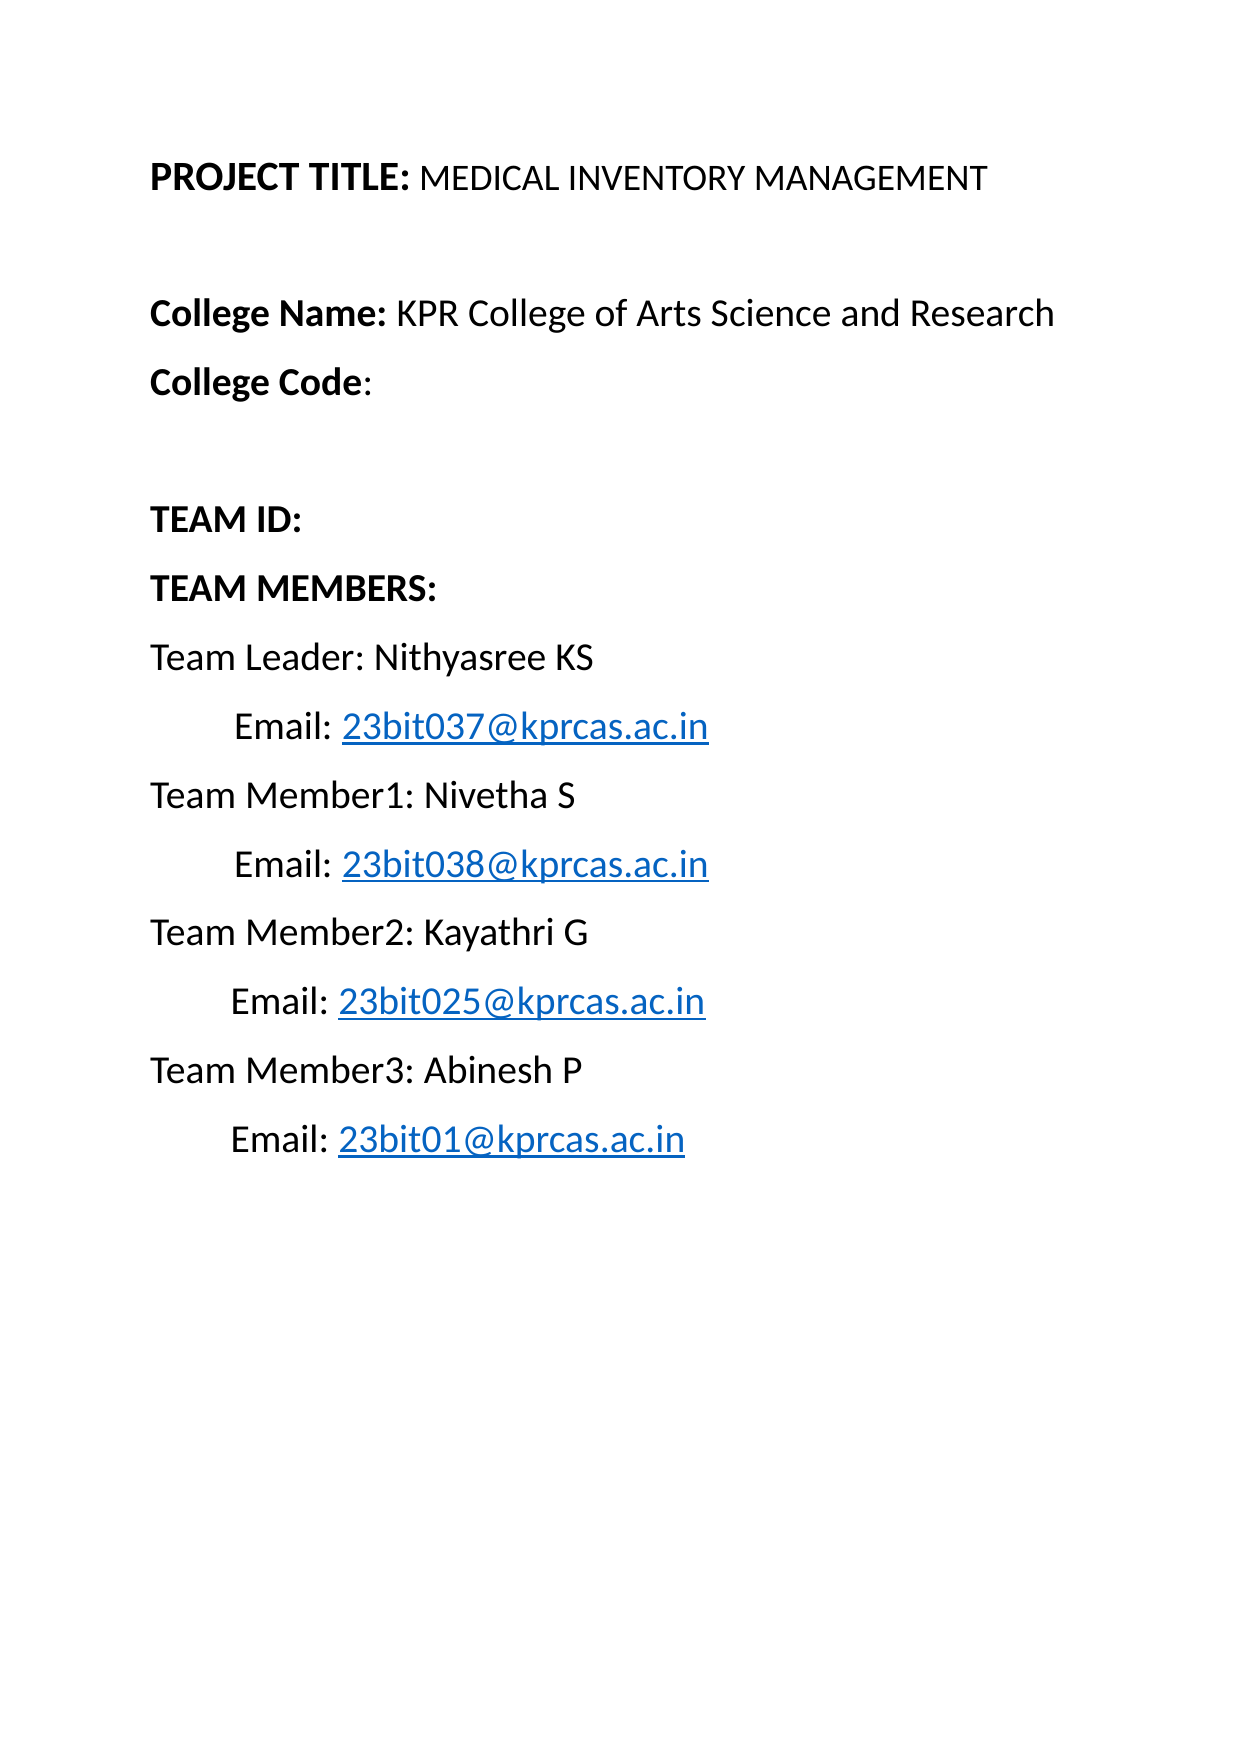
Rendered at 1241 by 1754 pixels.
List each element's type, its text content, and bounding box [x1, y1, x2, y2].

text TEAM ID: [150, 494, 1090, 543]
text College Name: KPR College of Arts Science and Research [150, 288, 1090, 336]
text TEAM MEMBERS: [150, 563, 1090, 611]
text Team Member3: Abinesh P [150, 1045, 1090, 1093]
text Email: 23bit01@kprcas.ac.in [150, 1114, 1090, 1162]
text Team Member2: Kayathri G [150, 907, 1090, 956]
text Email: 23bit038@kprcas.ac.in [150, 838, 1090, 887]
text Team Leader: Nithyasree KS [150, 632, 1090, 680]
text PROJECT TITLE: MEDICAL INVENTORY MANAGEMENT [150, 150, 1090, 201]
text Team Member1: Nivetha S [150, 770, 1090, 818]
text Email: 23bit025@kprcas.ac.in [150, 976, 1090, 1024]
text Email: 23bit037@kprcas.ac.in [150, 701, 1090, 749]
text College Code: [150, 357, 1090, 405]
